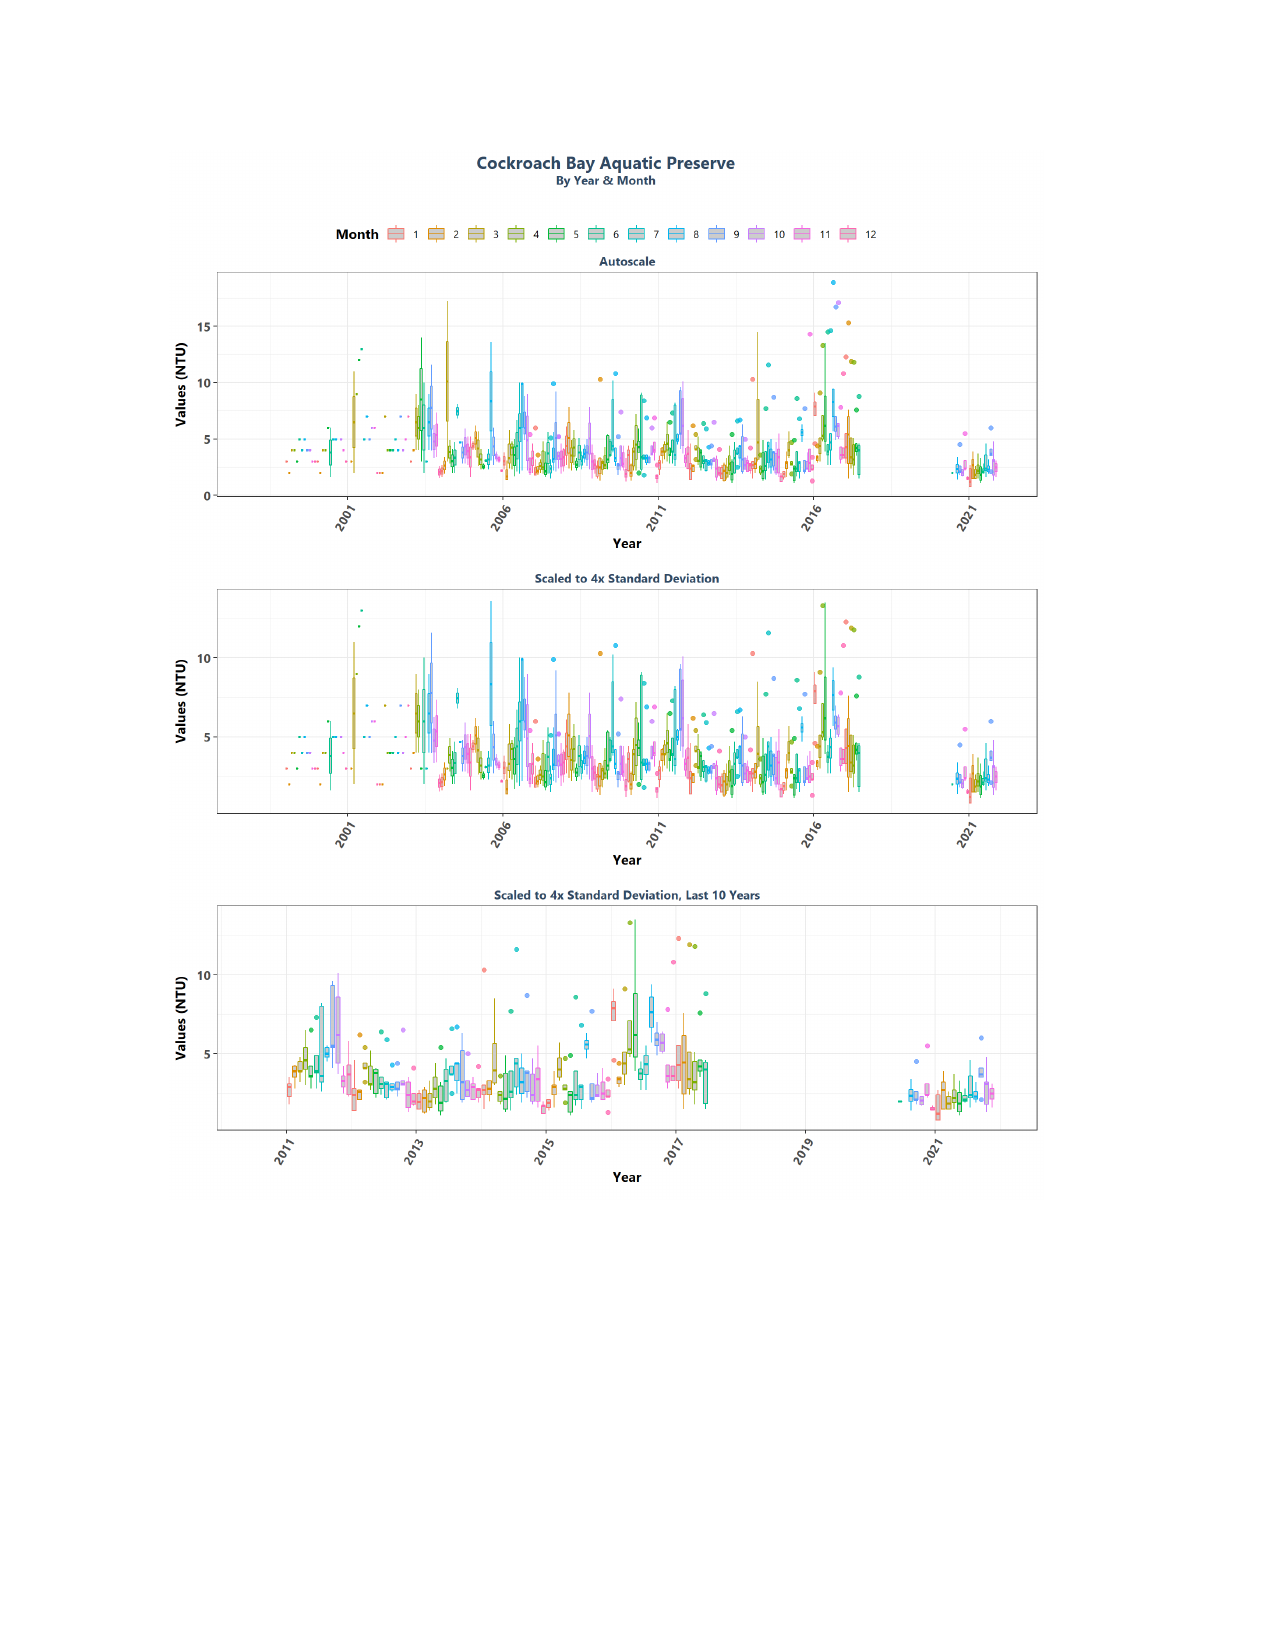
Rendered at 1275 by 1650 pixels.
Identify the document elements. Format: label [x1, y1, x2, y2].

picture [168, 150, 1044, 1200]
